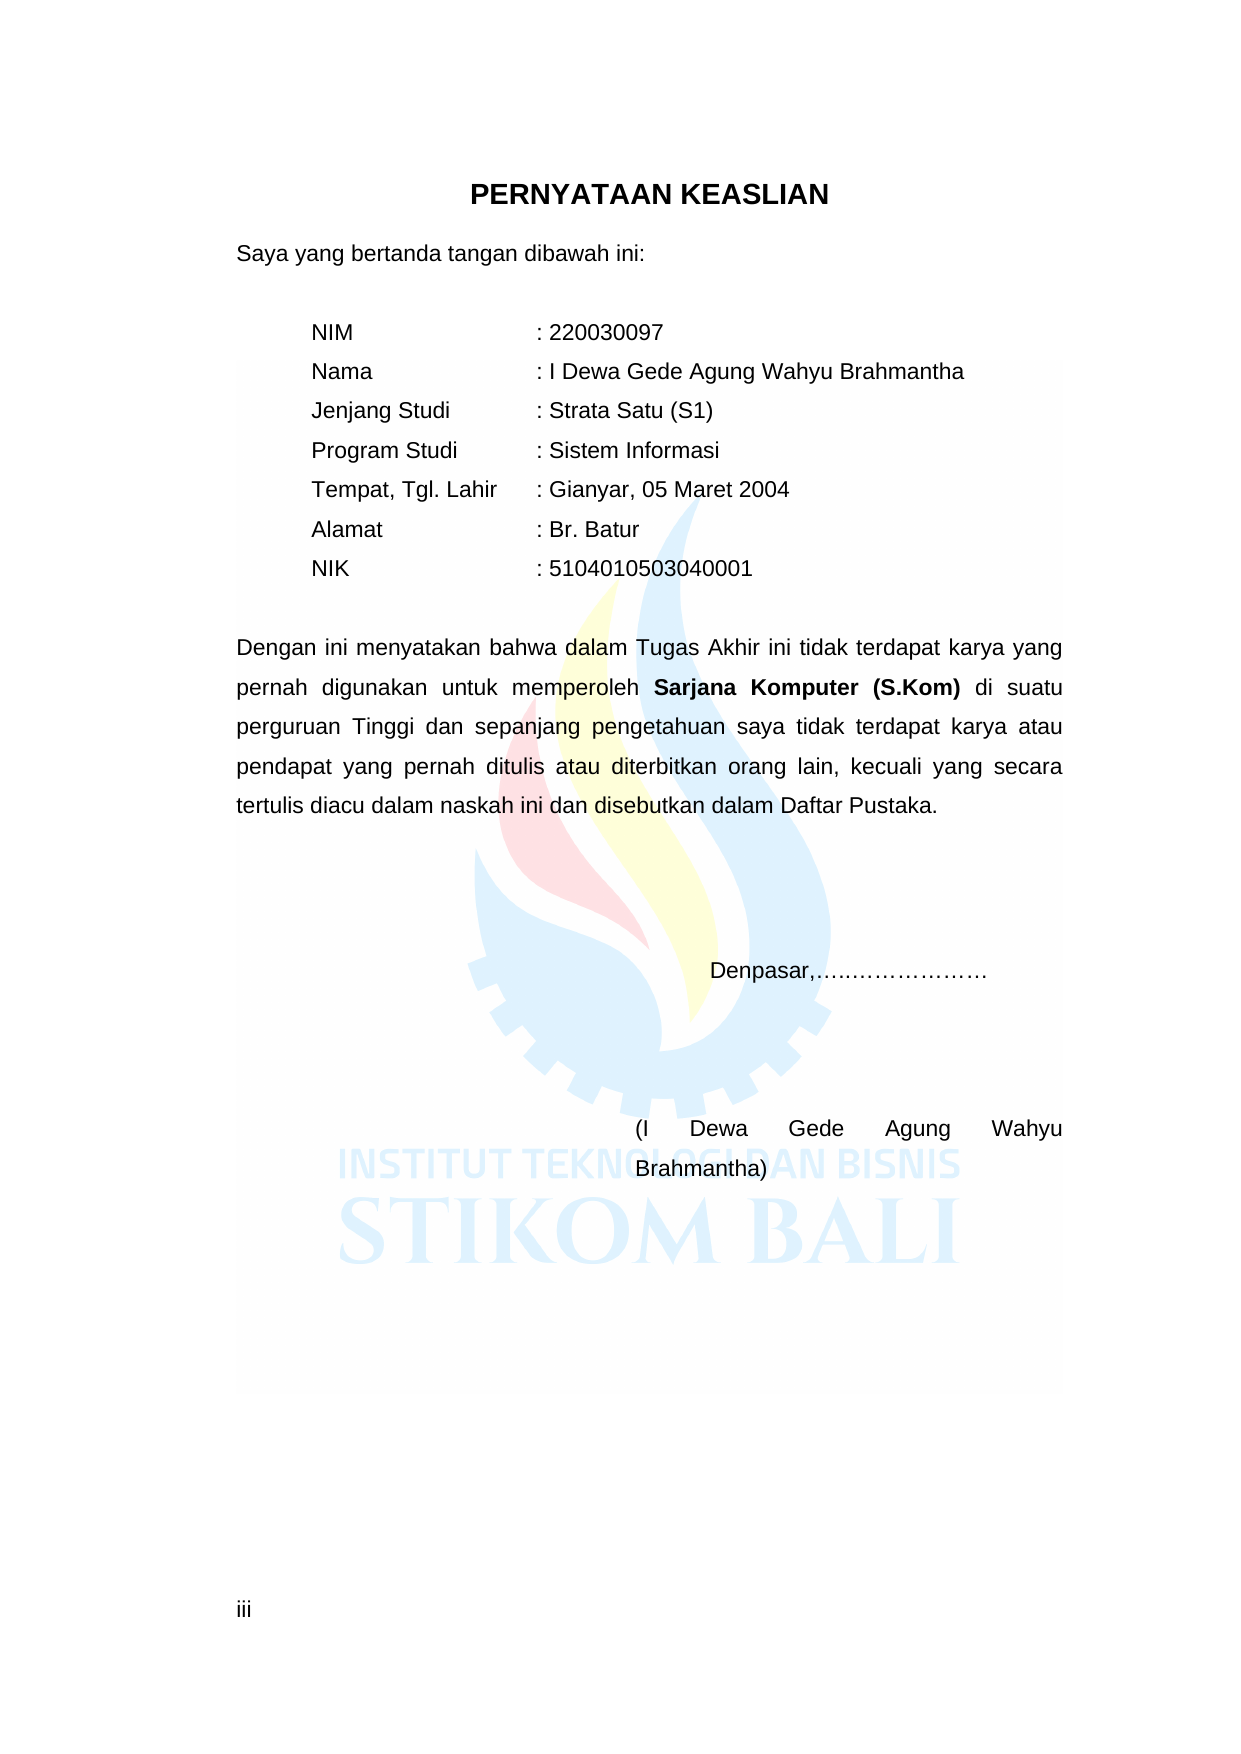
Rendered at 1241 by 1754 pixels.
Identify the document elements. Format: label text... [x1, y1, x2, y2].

text Denpasar,…..……………… [635, 957, 1063, 984]
text Tempat, Tgl. Lahir : Gianyar, 05 Maret 2004 [311, 476, 1063, 503]
text Program Studi : Sistem Informasi [236, 437, 1063, 463]
text Nama : I Dewa Gede Agung Wahyu Brahmantha [236, 358, 1063, 384]
text Saya yang bertanda tangan dibawah ini: [236, 239, 1063, 266]
text Dengan ini menyatakan bahwa dalam Tugas Akhir ini tidak terdapat karya yang pernah digunakan untuk memperoleh Sarjana Komputer (S.Kom) di suatu perguruan Tinggi dan sepanjang pengetahuan saya tidak terdapat karya atau pendapat yang pernah ditulis atau diterbitkan orang lain, kecuali yang secara tertulis diacu dalam naskah ini dan disebutkan dalam Daftar Pustaka. [236, 634, 1063, 818]
text Jenjang Studi : Strata Satu (S1) [236, 397, 1063, 424]
text NIK : 5104010503040001 [236, 555, 1063, 582]
text NIM : 220030097 [236, 318, 1063, 345]
text Alamat : Br. Batur [236, 516, 1063, 542]
text (I Dewa Gede Agung Wahyu Brahmantha) [635, 1115, 1063, 1181]
subtitle PERNYATAAN KEASLIAN [236, 177, 1063, 211]
